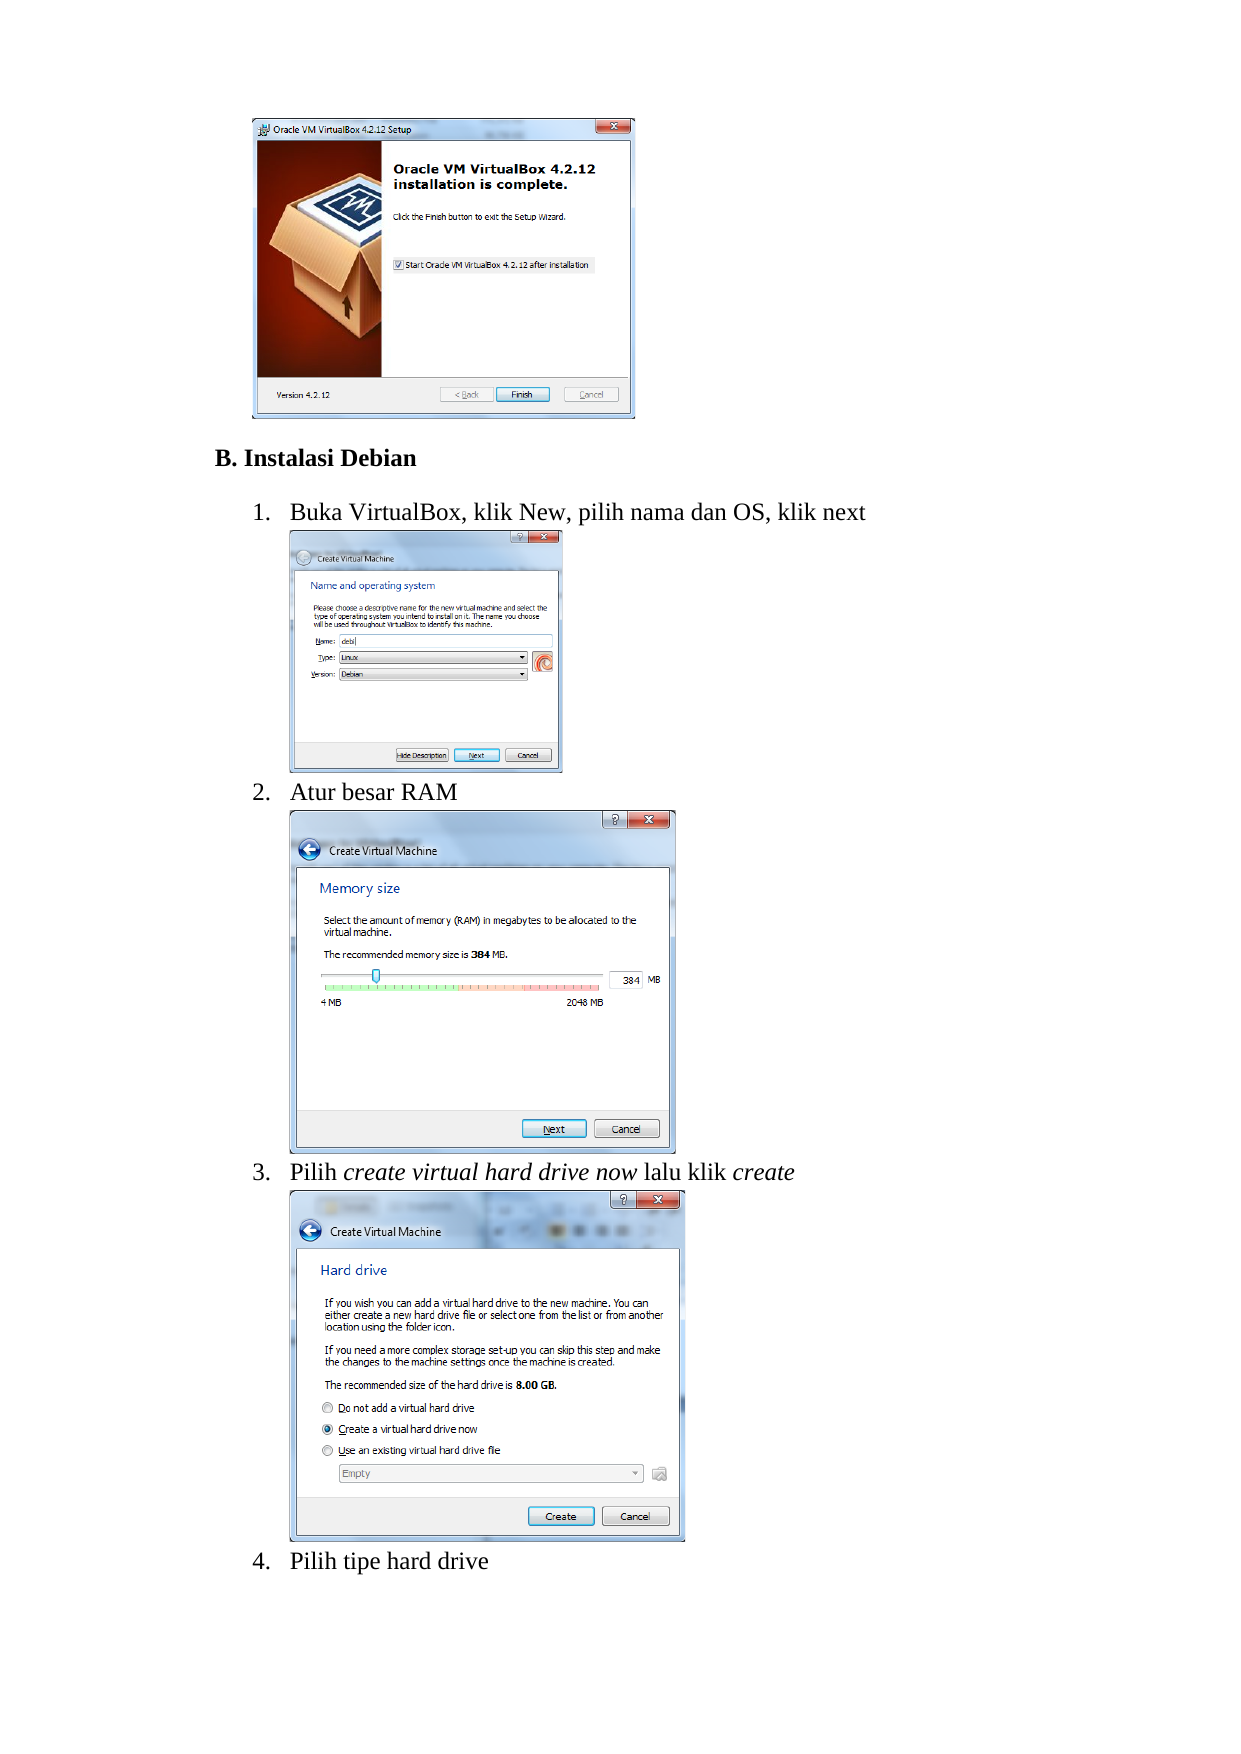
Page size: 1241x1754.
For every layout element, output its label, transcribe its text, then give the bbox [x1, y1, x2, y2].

list Buka VirtualBox, klik New, pilih nama dan OS, klik next [252, 497, 1122, 526]
list Pilih tipe hard drive [252, 1546, 1122, 1575]
text B. Instalasi Debian [214, 443, 1122, 472]
picture [289, 810, 676, 1154]
picture [252, 118, 636, 419]
list Pilih create virtual hard drive now lalu klik create [252, 1157, 1122, 1186]
picture [289, 1190, 686, 1542]
list Atur besar RAM [252, 777, 1122, 806]
picture [289, 530, 563, 773]
